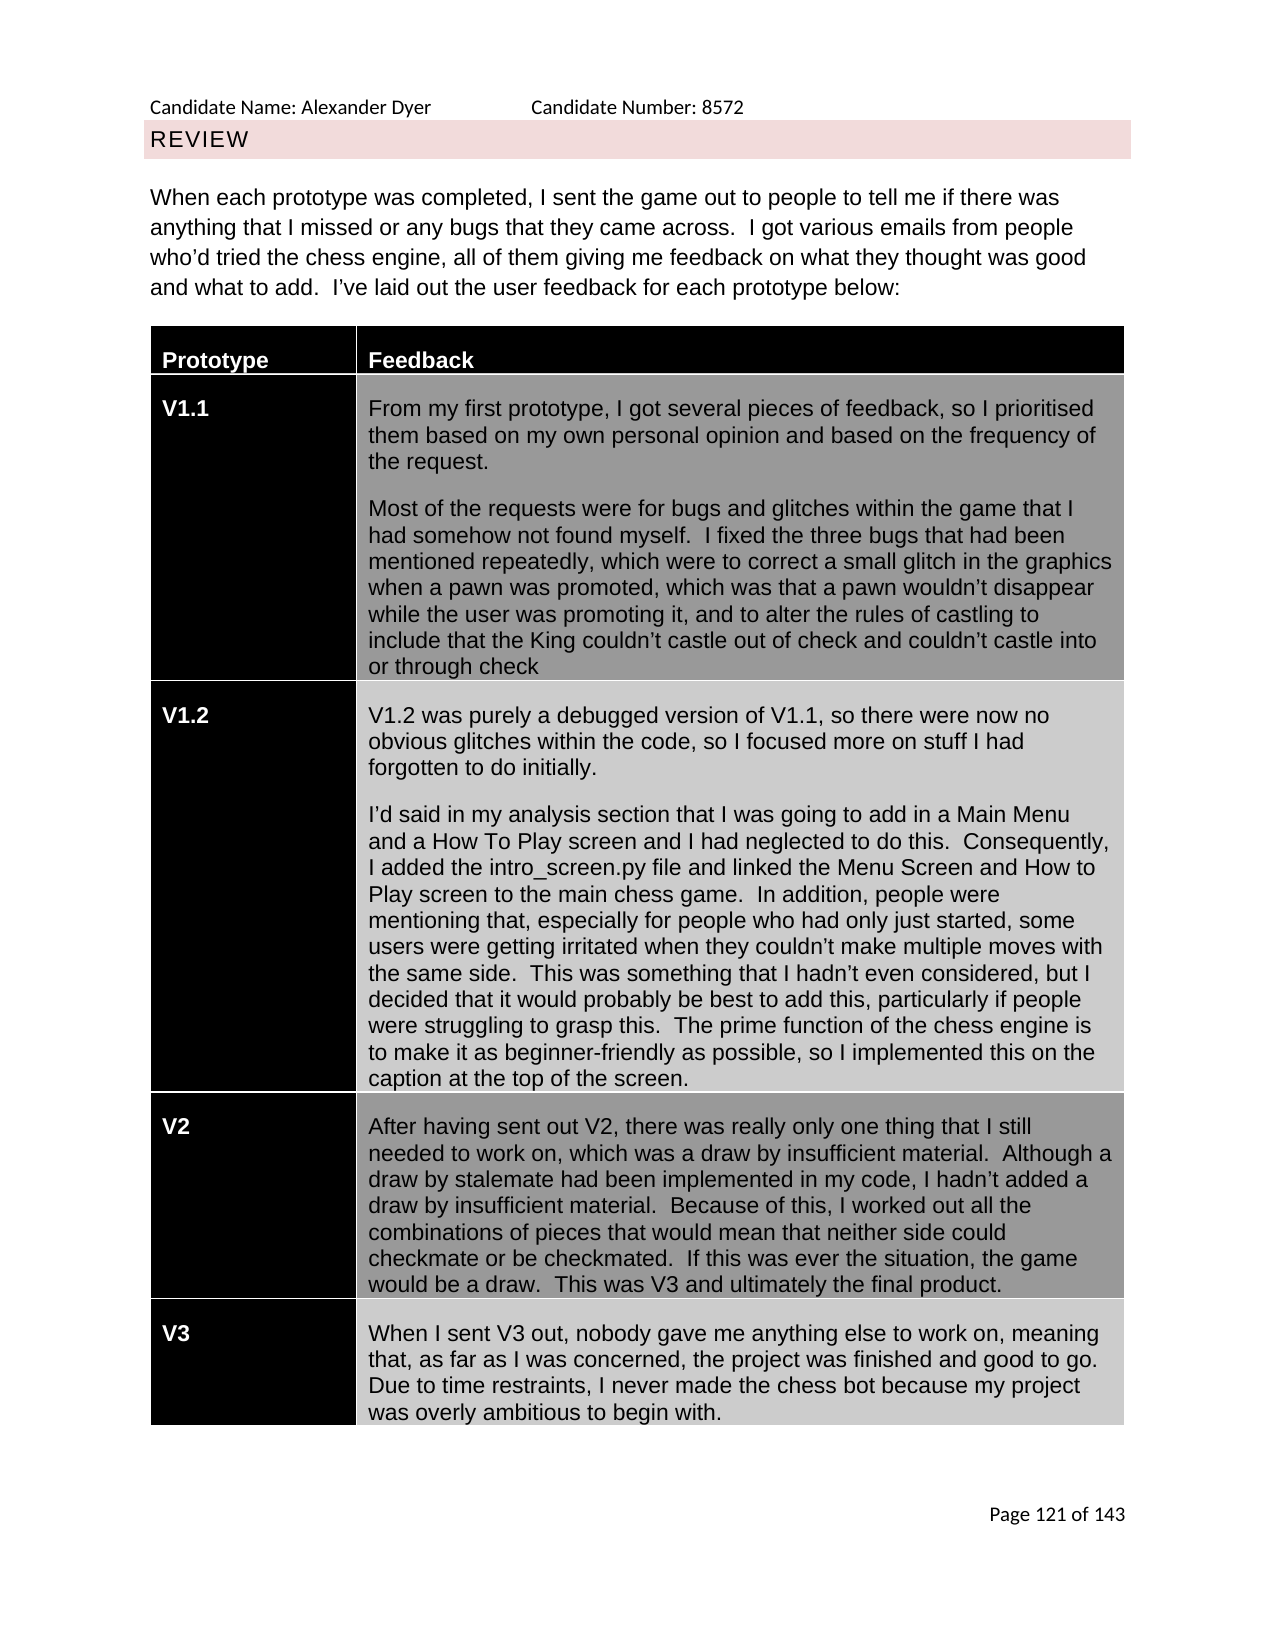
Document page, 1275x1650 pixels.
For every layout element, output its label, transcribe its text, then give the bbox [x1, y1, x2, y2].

text When each prototype was completed, I sent the game out to people to tell me if there was anything that I missed or any bugs that they came across. I got various emails from people who’d tried the chess engine, all of them giving me feedback on what they thought was good and what to add. I’ve laid out the user feedback for each prototype below: [150, 183, 1125, 301]
table_cell V1.2 was purely a debugged version of V1.1, so there were now no obvious glitches within the code, so I focused more on stuff I had forgotten to do initially. I’d said in my analysis section that I was going to add in a Main Menu and a How To Play screen and I had neglected to do this. Consequently, I added the intro_screen.py file and linked the Menu Screen and How to Play screen to the main chess game. In addition, people were mentioning that, especially for people who had only just started, some users were getting irritated when they couldn’t make multiple moves with the same side. This was something that I hadn’t even considered, but I decided that it would probably be best to add this, particularly if people were struggling to grasp this. The prime function of the chess engine is to make it as beginner-friendly as possible, so I implemented this on the caption at the top of the screen. [357, 681, 1124, 1091]
subtitle Review [150, 126, 1125, 153]
table_cell V1.2 [151, 681, 356, 1091]
table_header Prototype [151, 326, 356, 373]
table_cell After having sent out V2, there was really only one thing that I still needed to work on, which was a draw by insufficient material. Although a draw by stalemate had been implemented in my code, I hadn’t added a draw by insufficient material. Because of this, I worked out all the combinations of pieces that would mean that neither side could checkmate or be checkmated. If this was ever the situation, the game would be a draw. This was V3 and ultimately the final product. [357, 1093, 1124, 1298]
table_cell From my first prototype, I got several pieces of feedback, so I prioritised them based on my own personal opinion and based on the frequency of the request. Most of the requests were for bugs and glitches within the game that I had somehow not found myself. I fixed the three bugs that had been mentioned repeatedly, which were to correct a small glitch in the graphics when a pawn was promoted, which was that a pawn wouldn’t disappear while the user was promoting it, and to alter the rules of castling to include that the King couldn’t castle out of check and couldn’t castle into or through check [357, 375, 1124, 680]
table_cell When I sent V3 out, nobody gave me anything else to work on, meaning that, as far as I was concerned, the project was finished and good to go. Due to time restraints, I never made the chess bot because my project was overly ambitious to begin with. [357, 1299, 1124, 1425]
table_cell V3 [151, 1299, 356, 1425]
table_cell V1.1 [151, 375, 356, 680]
table_cell V2 [151, 1093, 356, 1298]
table_header Feedback [357, 326, 1124, 373]
